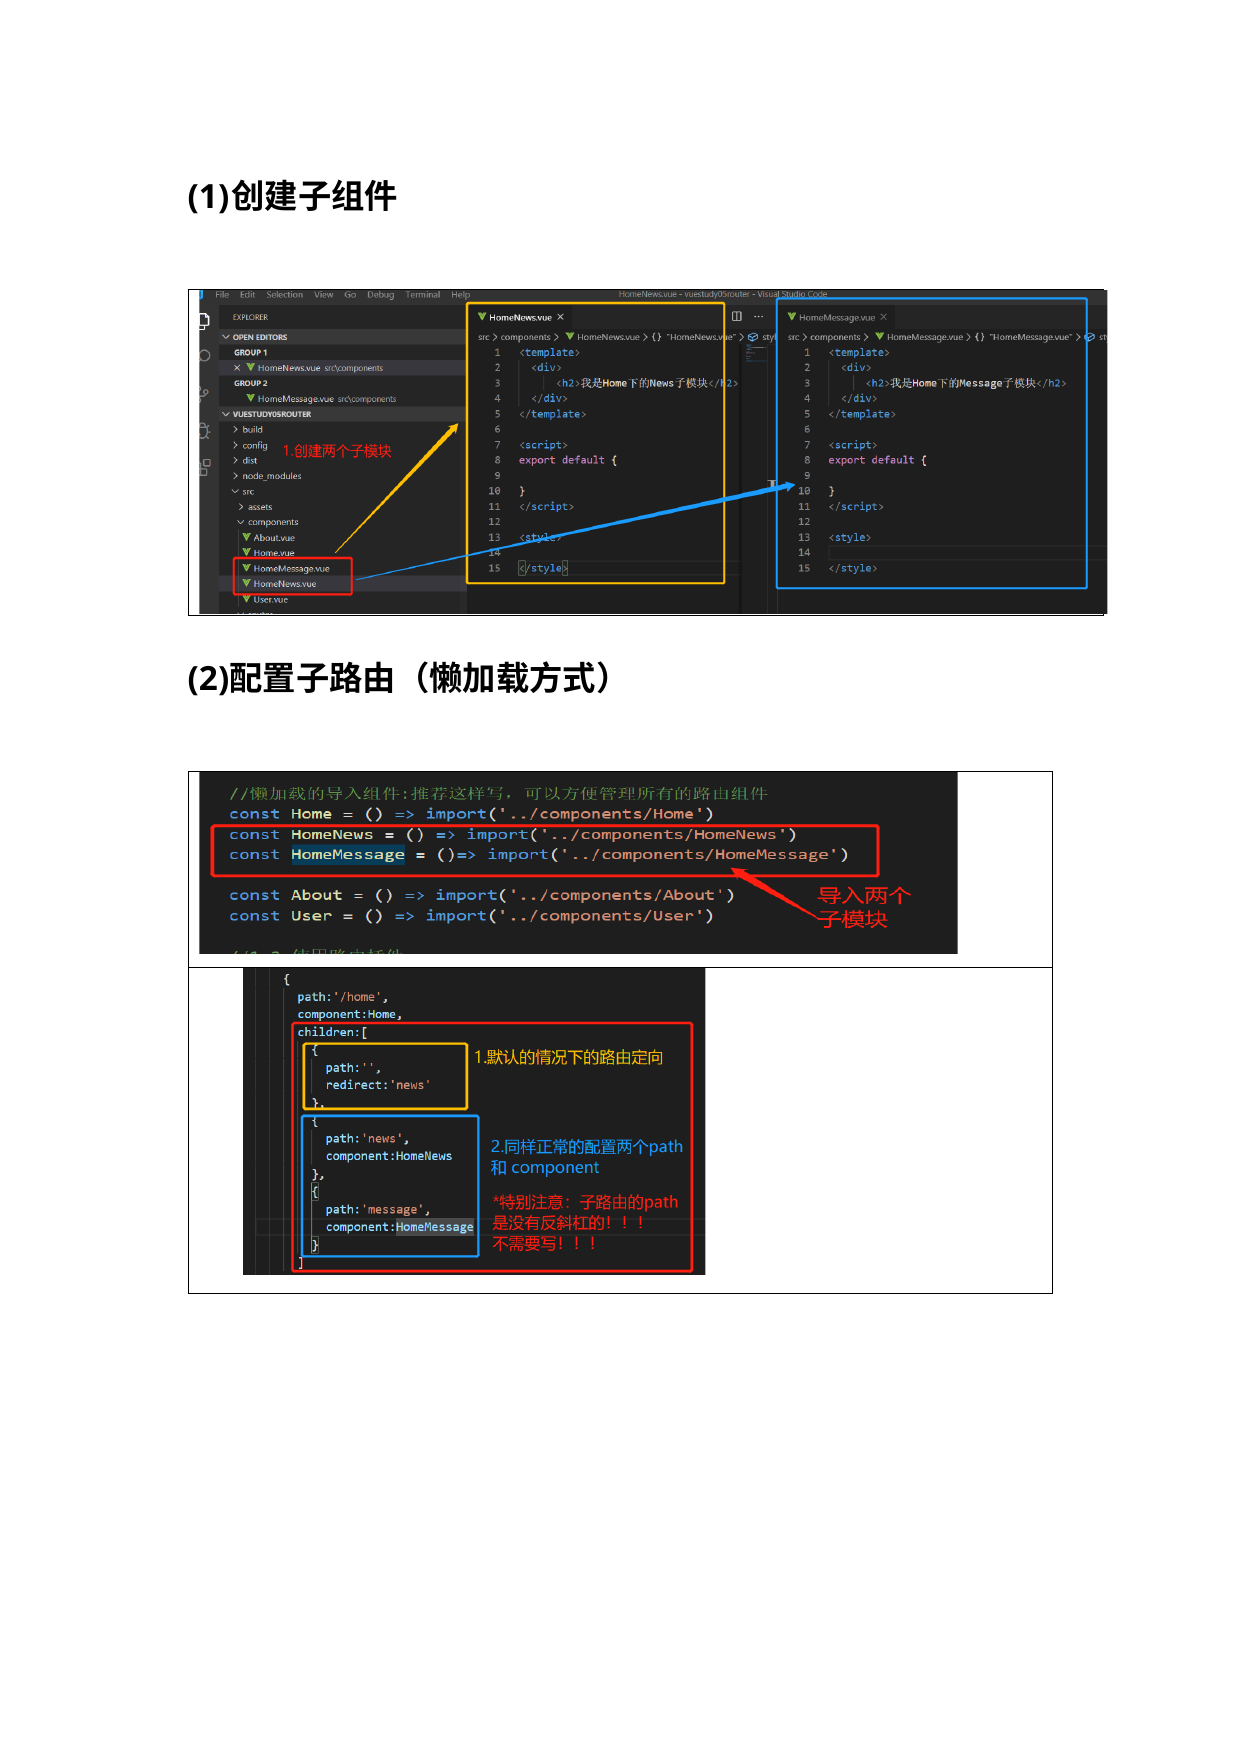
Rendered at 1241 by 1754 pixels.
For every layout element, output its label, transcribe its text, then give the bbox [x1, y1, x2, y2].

picture [199, 772, 958, 954]
subtitle 创建子组件 [187, 162, 1053, 227]
picture [199, 290, 1108, 614]
picture [243, 968, 706, 1275]
table_header [189, 290, 1103, 615]
table_cell [189, 968, 1052, 1293]
table_header [189, 772, 1052, 967]
subtitle (2)配置子路由（懒加载方式） [187, 643, 1053, 708]
